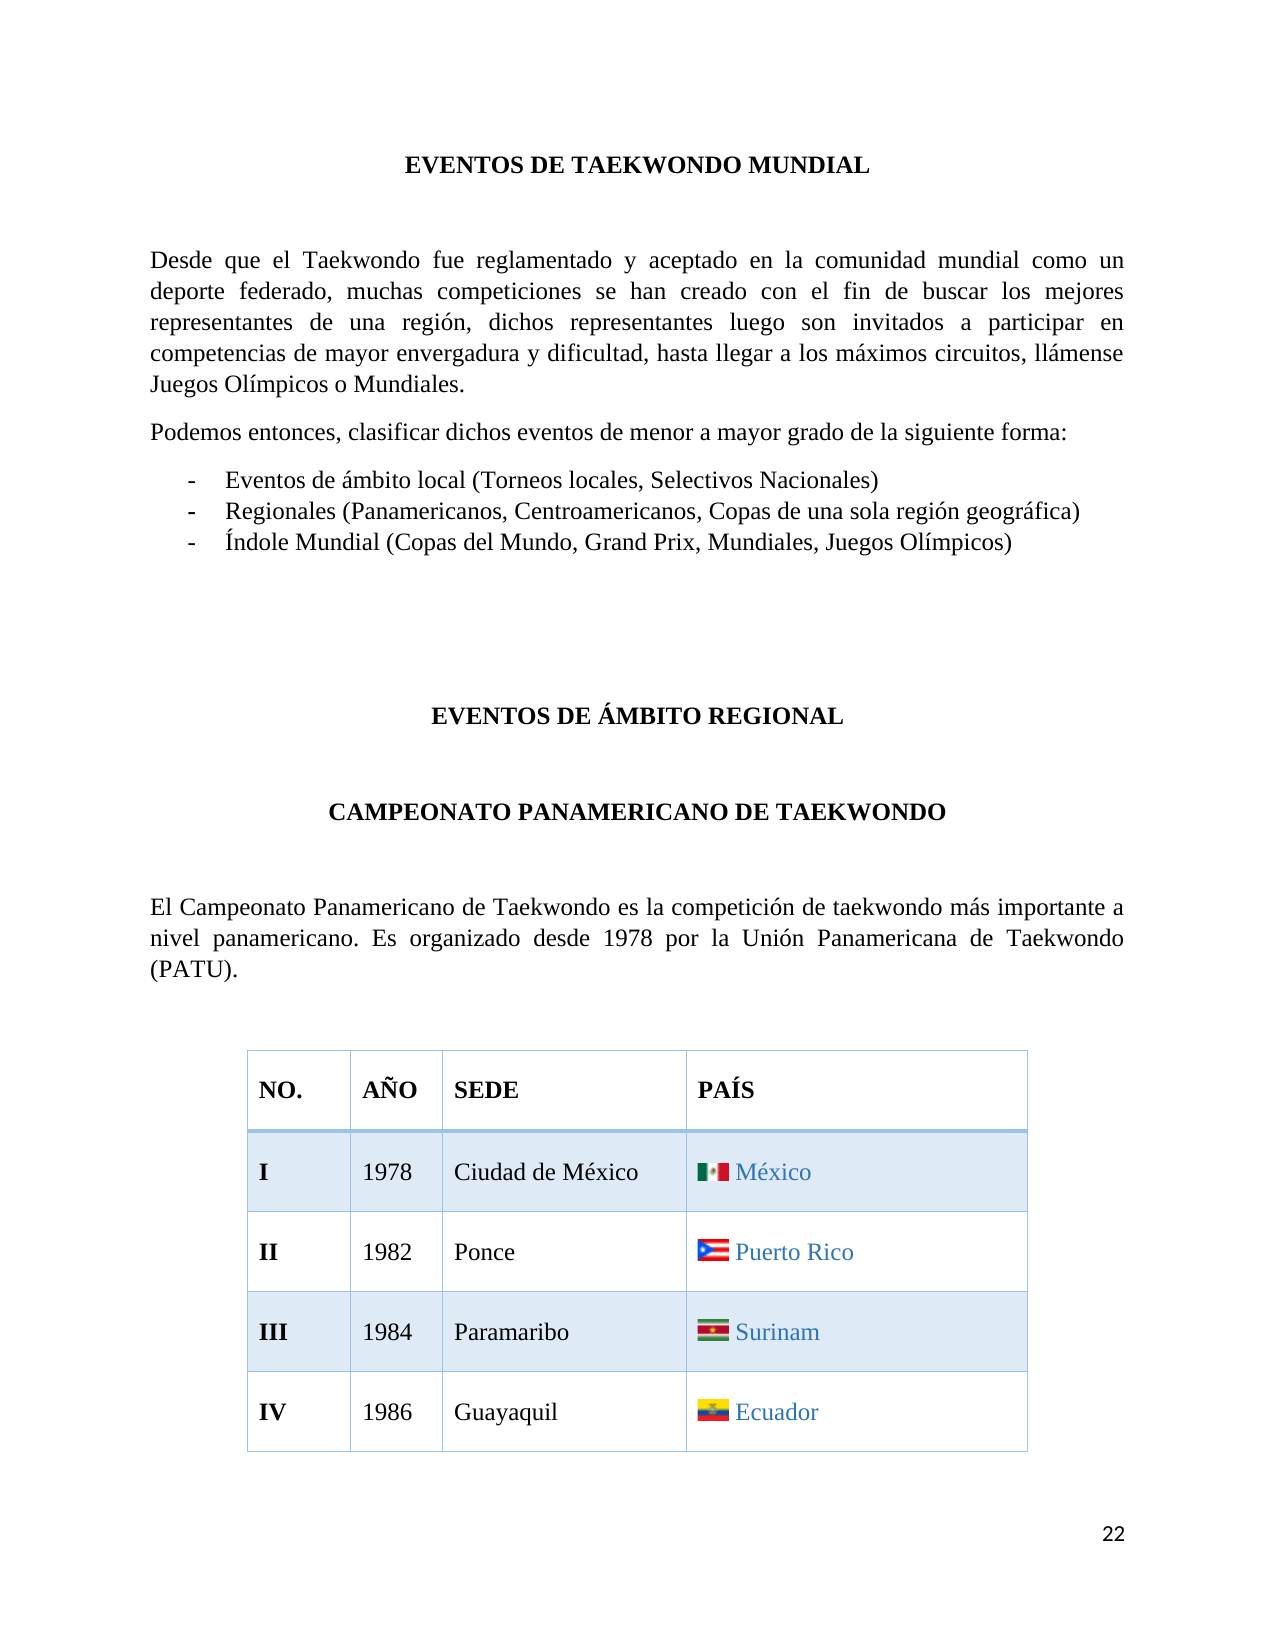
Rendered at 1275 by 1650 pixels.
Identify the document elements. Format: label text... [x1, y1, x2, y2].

table_cell Ecuador [687, 1372, 1027, 1451]
table_cell III [248, 1292, 350, 1371]
table_cell Puerto Rico [687, 1212, 1027, 1291]
table_header PAÍS [687, 1051, 1027, 1129]
text El Campeonato Panamericano de Taekwondo es la competición de taekwondo más importante a nivel panamericano. Es organizado desde 1978 por la Unión Panamericana de Taekwondo (PATU). [150, 892, 1125, 983]
table_cell I [248, 1133, 350, 1211]
picture [697, 1399, 729, 1421]
text EVENTOS DE ÁMBITO REGIONAL [150, 701, 1125, 730]
table_cell II [248, 1212, 350, 1291]
text EVENTOS DE TAEKWONDO MUNDIAL [150, 150, 1125, 179]
table_cell Ciudad de México [443, 1133, 686, 1211]
text CAMPEONATO PANAMERICANO DE TAEKWONDO [150, 797, 1125, 825]
table_header NO. [248, 1051, 350, 1129]
picture [697, 1239, 729, 1261]
table_cell IV [248, 1372, 350, 1451]
table_header AÑO [351, 1051, 442, 1129]
table_cell 1986 [351, 1372, 442, 1451]
table_cell 1978 [351, 1133, 442, 1211]
table_cell 1984 [351, 1292, 442, 1371]
text Podemos entonces, clasificar dichos eventos de menor a mayor grado de la siguiente forma: [150, 417, 1125, 446]
picture [697, 1163, 729, 1181]
table_cell 1982 [351, 1212, 442, 1291]
table_cell Ponce [443, 1212, 686, 1291]
table_cell Surinam [687, 1292, 1027, 1371]
list Índole Mundial (Copas del Mundo, Grand Prix, Mundiales, Juegos Olímpicos) [187, 527, 1125, 556]
table_cell México [687, 1133, 1027, 1211]
picture [697, 1319, 729, 1341]
table_cell Guayaquil [443, 1372, 686, 1451]
table_cell Paramaribo [443, 1292, 686, 1371]
table_header SEDE [443, 1051, 686, 1129]
list Regionales (Panamericanos, Centroamericanos, Copas de una sola región geográfica) [187, 496, 1125, 525]
list Eventos de ámbito local (Torneos locales, Selectivos Nacionales) [187, 465, 1125, 494]
text Desde que el Taekwondo fue reglamentado y aceptado en la comunidad mundial como un deporte federado, muchas competiciones se han creado con el fin de buscar los mejores representantes de una región, dichos representantes luego son invitados a participar en competencias de mayor envergadura y dificultad, hasta llegar a los máximos circuitos, llámense Juegos Olímpicos o Mundiales. [150, 245, 1125, 398]
